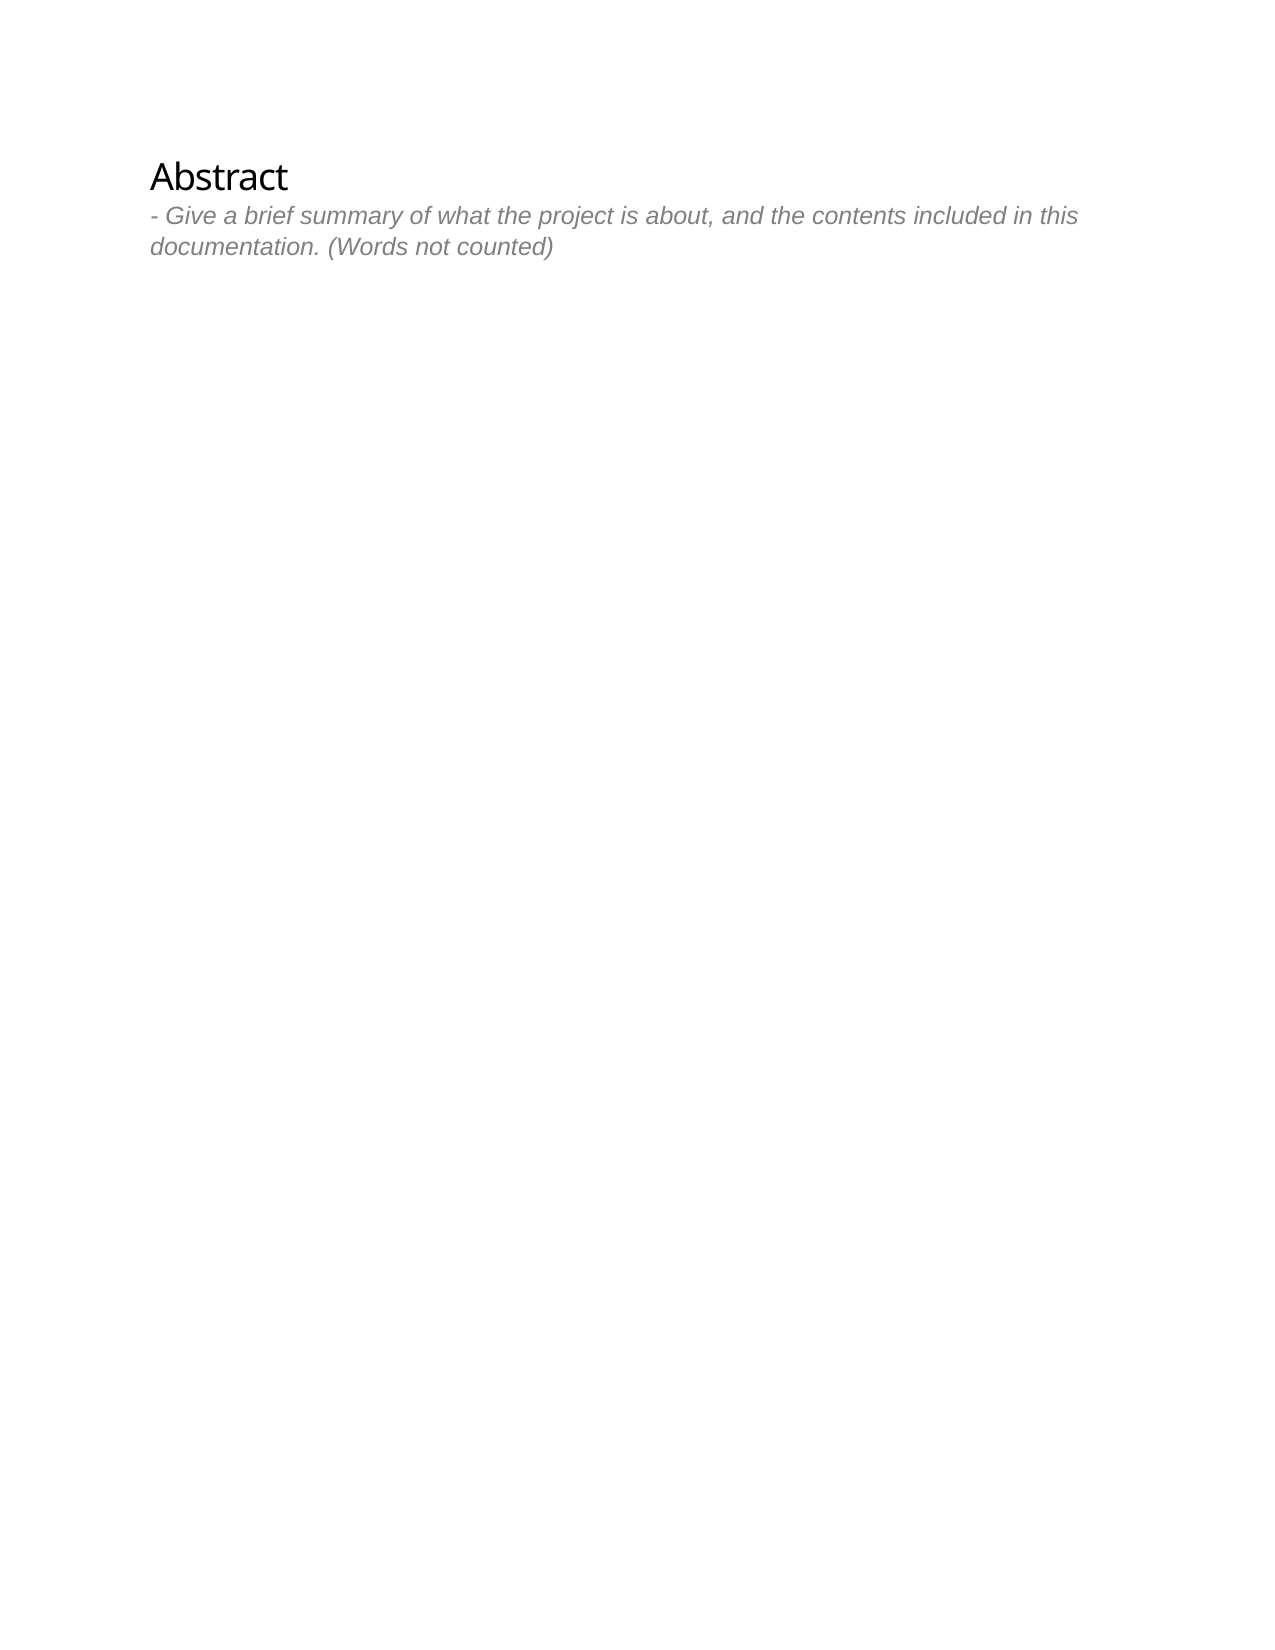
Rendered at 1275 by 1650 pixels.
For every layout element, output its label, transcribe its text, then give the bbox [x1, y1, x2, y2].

title Abstract [150, 150, 1125, 201]
text - Give a brief summary of what the project is about, and the contents included in this documentation. (Words not counted) [150, 201, 1125, 261]
